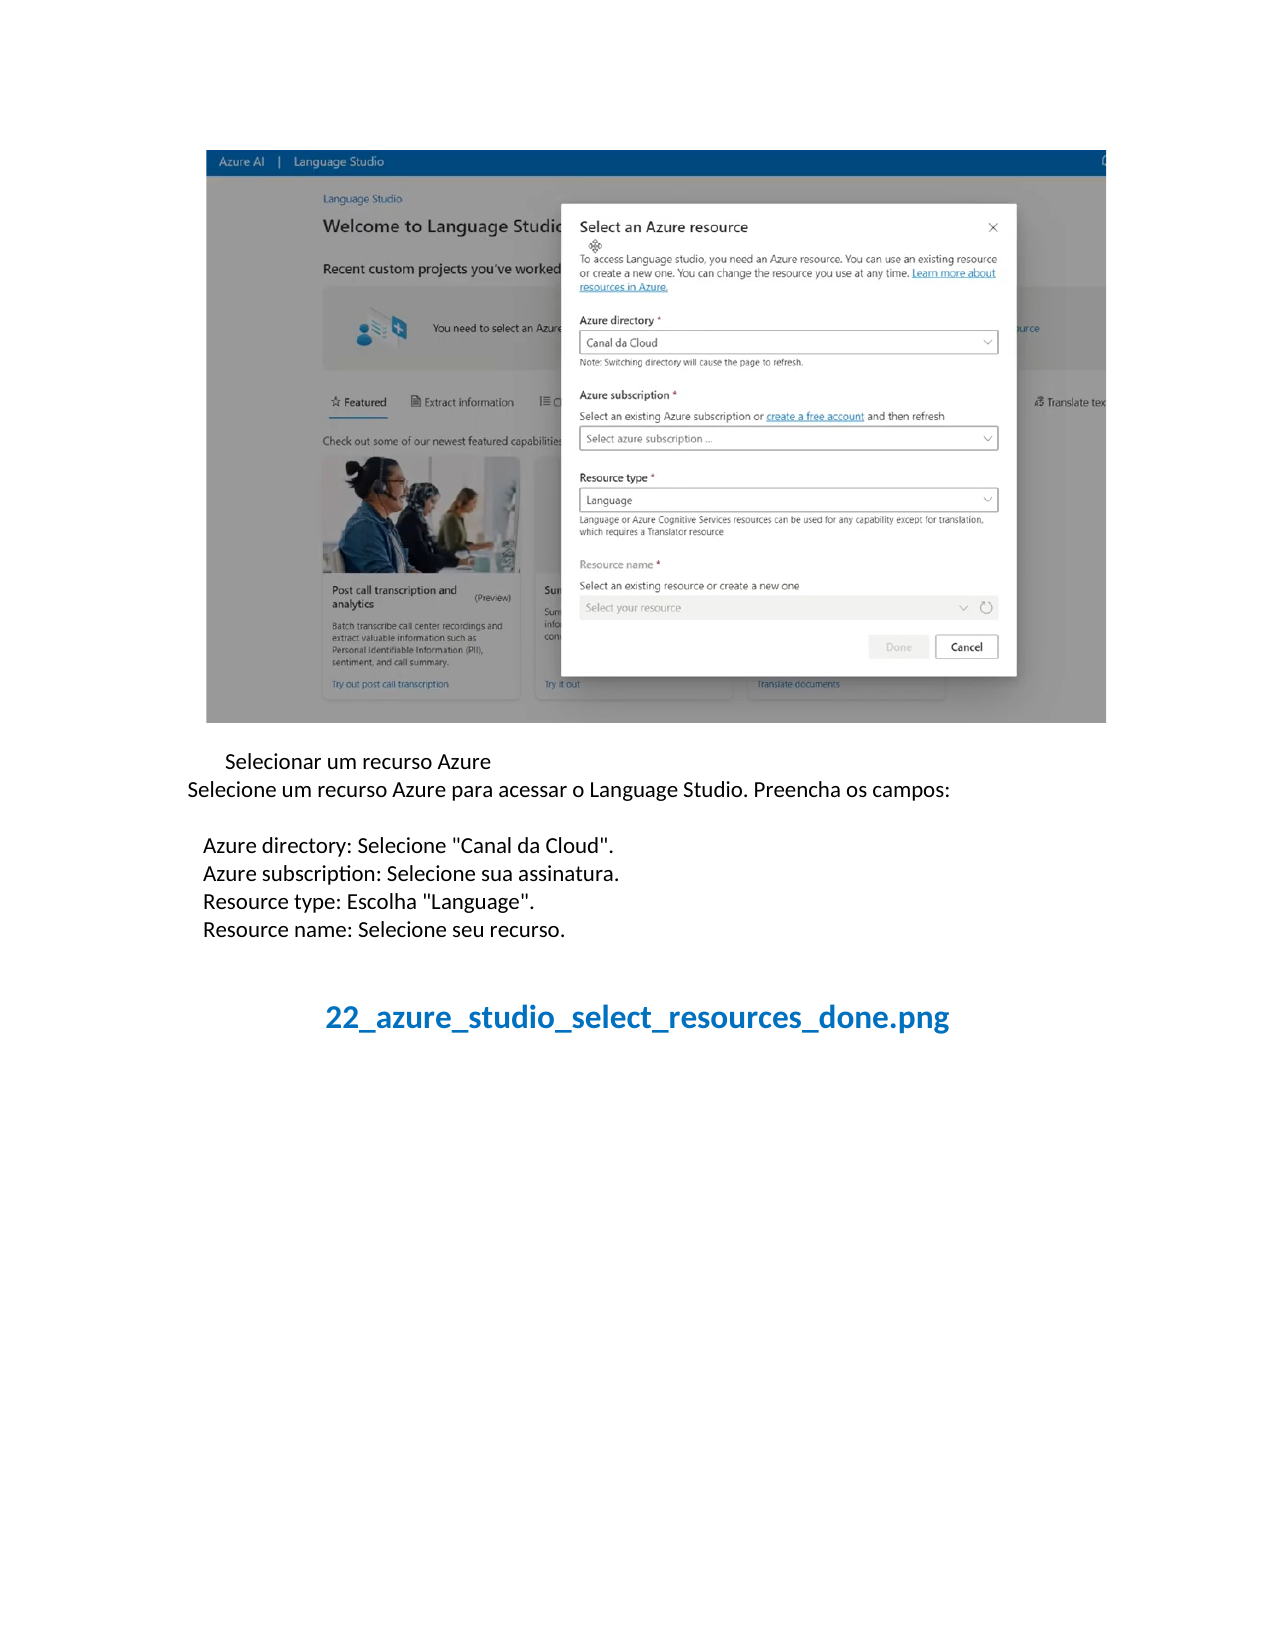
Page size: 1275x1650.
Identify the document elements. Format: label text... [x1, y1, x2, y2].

picture [206, 150, 1107, 723]
title 22_azure_studio_select_resources_done.png [187, 997, 1087, 1037]
text Selecionar um recurso Azure Selecione um recurso Azure para acessar o Language Studio. Preencha os campos: Azure directory: Selecione "Canal da Cloud". Azure subscription: Selecione sua assinatura. Resource type: Escolha "Language". Resource name: Selecione seu recurso. [187, 747, 1087, 972]
